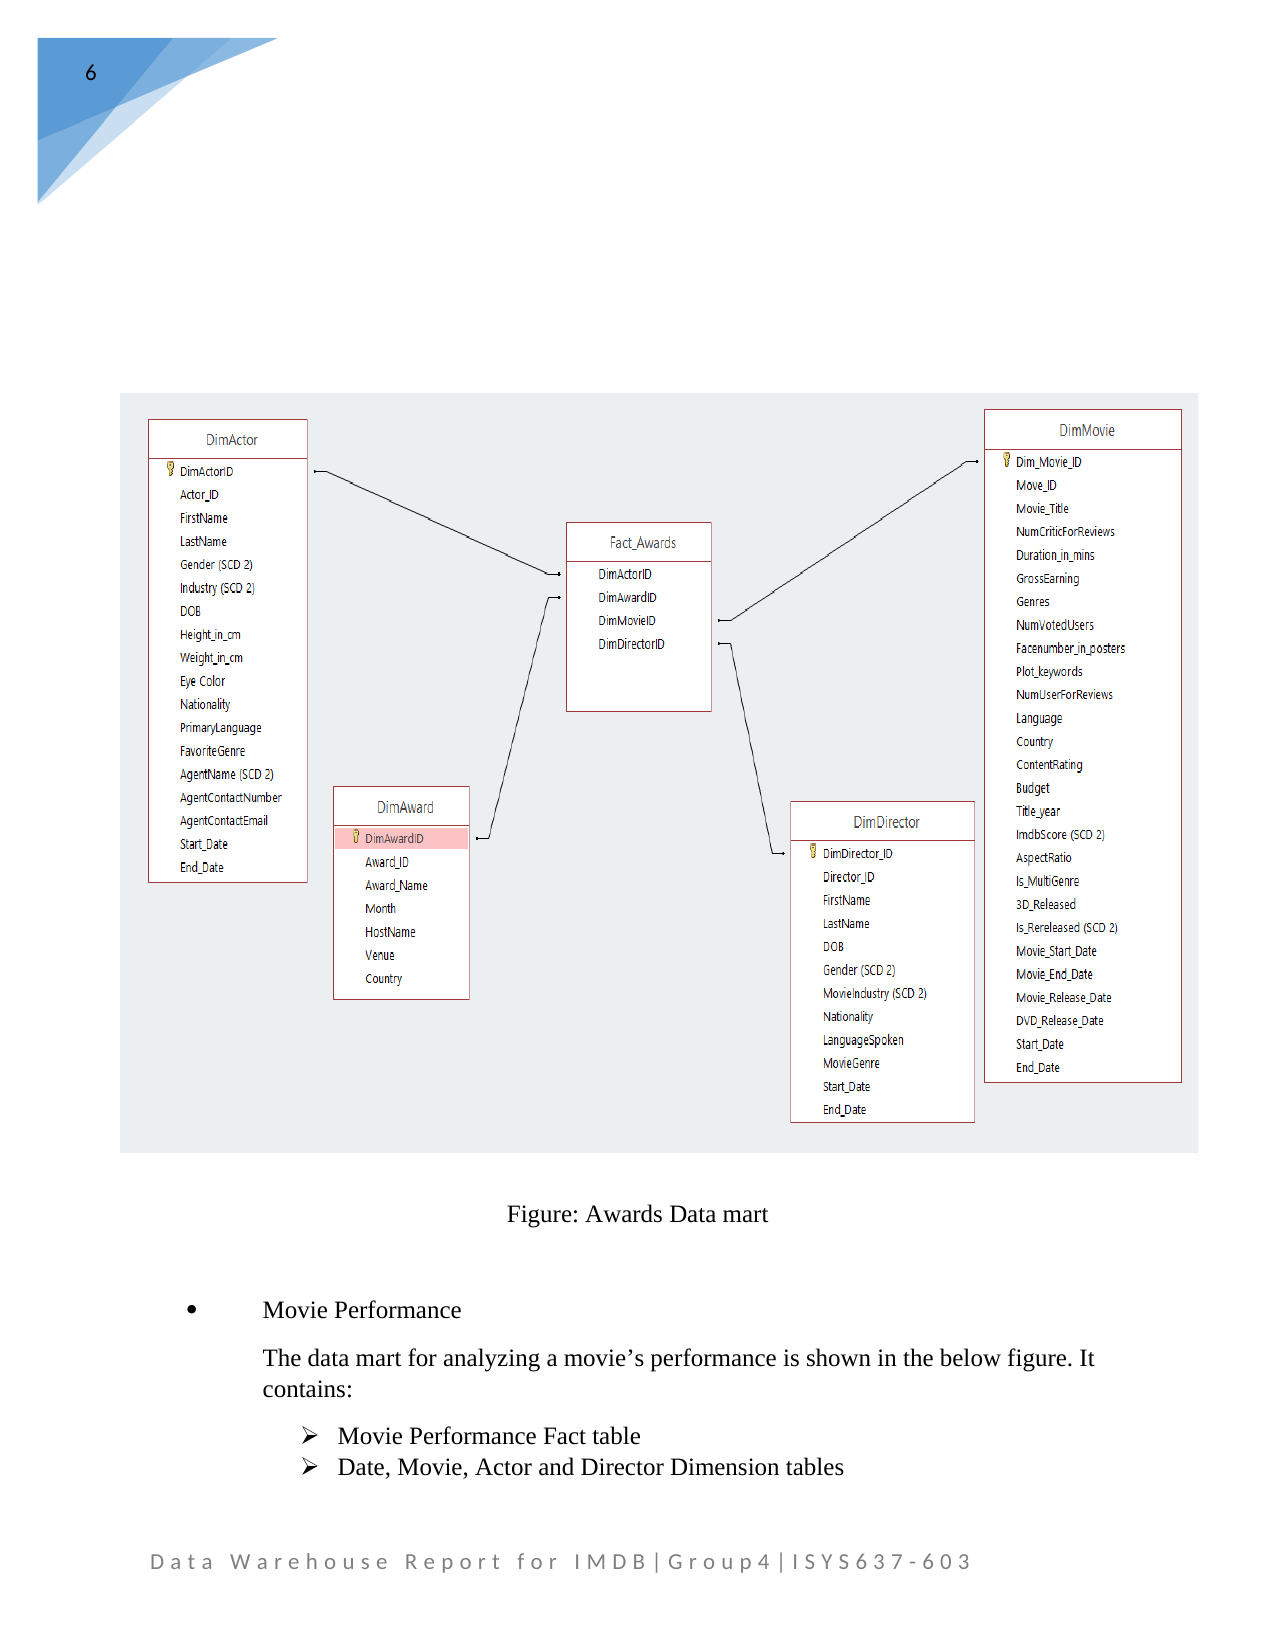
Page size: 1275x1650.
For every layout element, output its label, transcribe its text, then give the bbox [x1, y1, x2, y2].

list Date, Movie, Actor and Director Dimension tables [300, 1452, 1125, 1481]
picture [120, 393, 1199, 1153]
text Figure: Awards Data mart [150, 1199, 1125, 1228]
picture [37, 37, 279, 206]
list Movie Performance [187, 1295, 1125, 1324]
list Movie Performance Fact table [300, 1421, 1125, 1450]
text The data mart for analyzing a movie’s performance is shown in the below figure. It contains: [262, 1343, 1125, 1402]
